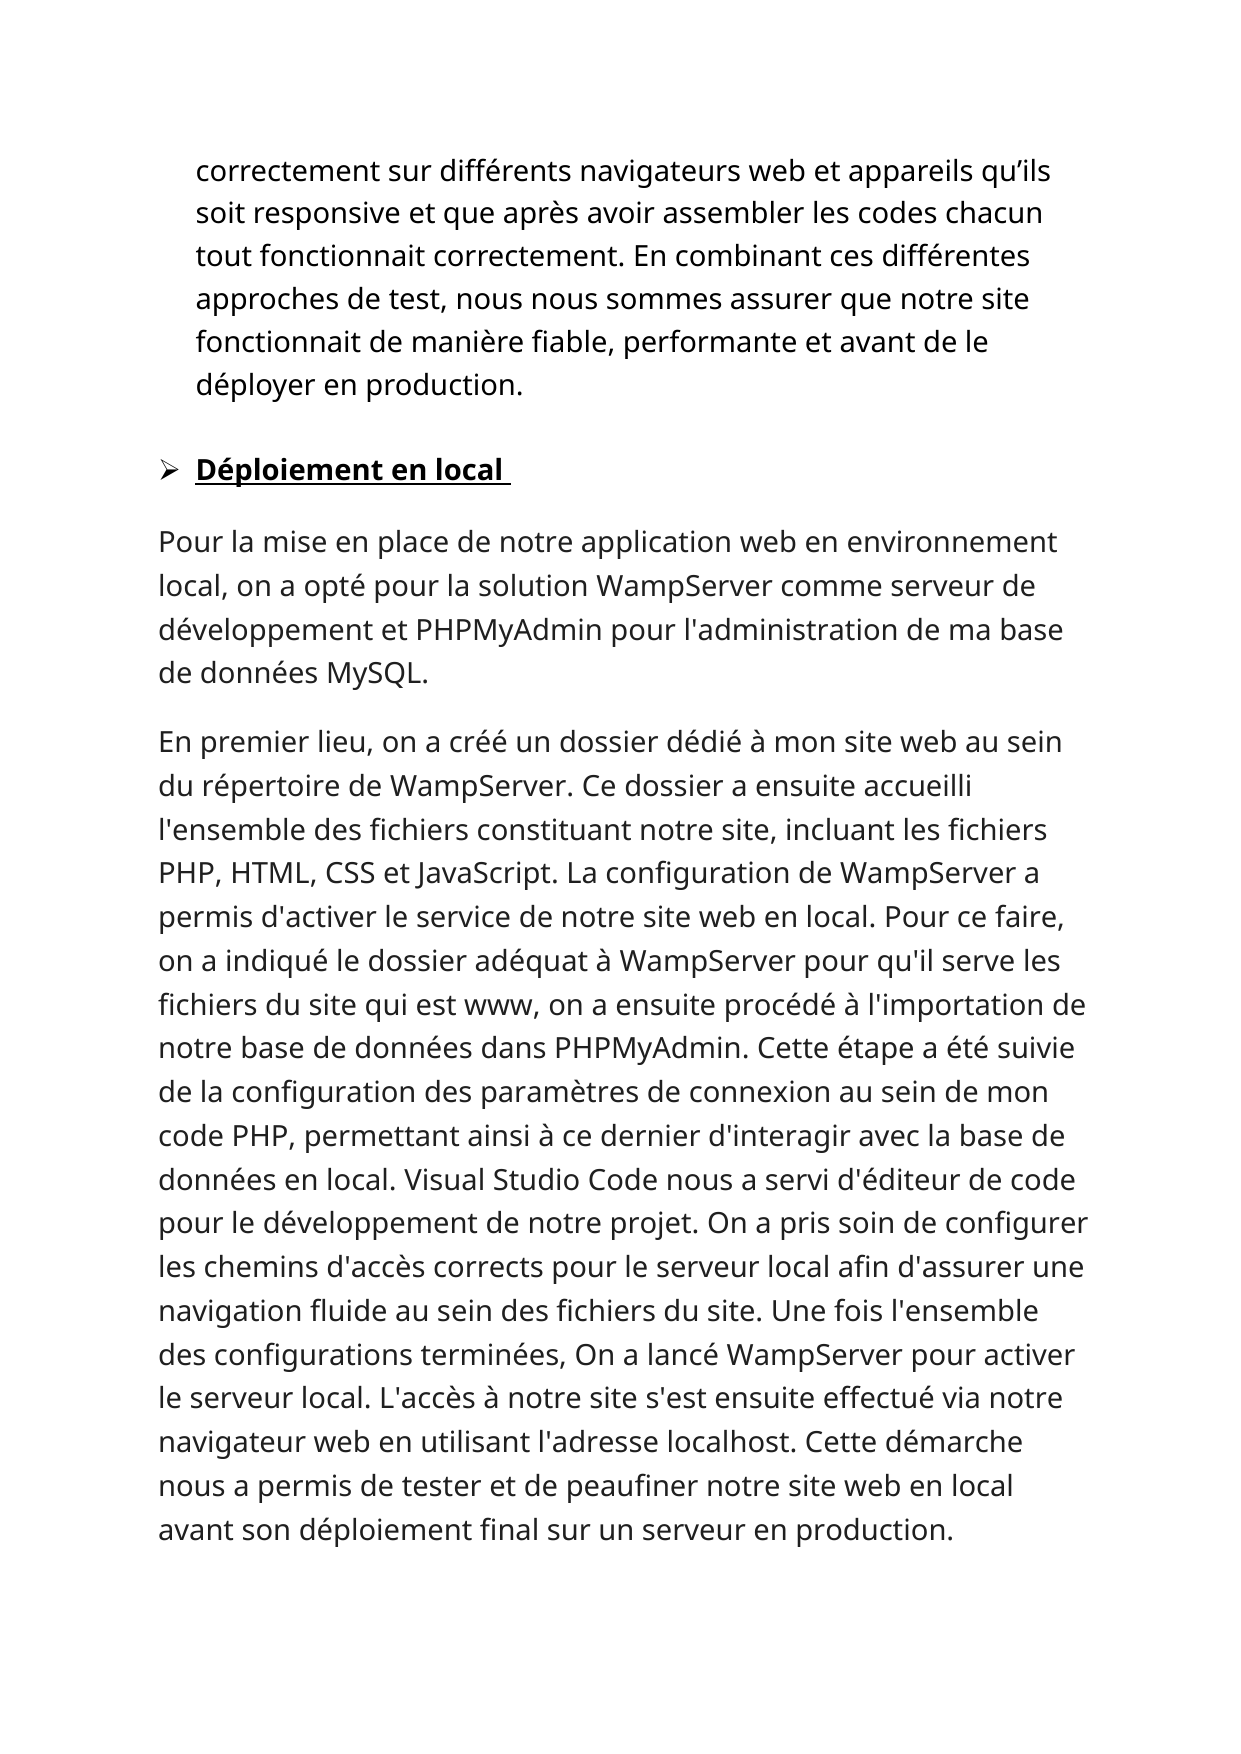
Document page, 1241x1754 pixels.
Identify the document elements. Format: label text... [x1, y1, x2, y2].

text En premier lieu, on a créé un dossier dédié à mon site web au sein du répertoire de WampServer. Ce dossier a ensuite accueilli l'ensemble des fichiers constituant notre site, incluant les fichiers PHP, HTML, CSS et JavaScript. La configuration de WampServer a permis d'activer le service de notre site web en local. Pour ce faire, on a indiqué le dossier adéquat à WampServer pour qu'il serve les fichiers du site qui est www, on a ensuite procédé à l'importation de notre base de données dans PHPMyAdmin. Cette étape a été suivie de la configuration des paramètres de connexion au sein de mon code PHP, permettant ainsi à ce dernier d'interagir avec la base de données en local. Visual Studio Code nous a servi d'éditeur de code pour le développement de notre projet. On a pris soin de configurer les chemins d'accès corrects pour le serveur local afin d'assurer une navigation fluide au sein des fichiers du site. Une fois l'ensemble des configurations terminées, On a lancé WampServer pour activer le serveur local. L'accès à notre site s'est ensuite effectué via notre navigateur web en utilisant l'adresse localhost. Cette démarche nous a permis de tester et de peaufiner notre site web en local avant son déploiement final sur un serveur en production. [158, 717, 1090, 1549]
text Pour la mise en place de notre application web en environnement local, on a opté pour la solution WampServer comme serveur de développement et PHPMyAdmin pour l'administration de ma base de données MySQL. [158, 517, 1090, 692]
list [195, 150, 1090, 404]
list Déploiement en local [158, 450, 1090, 489]
